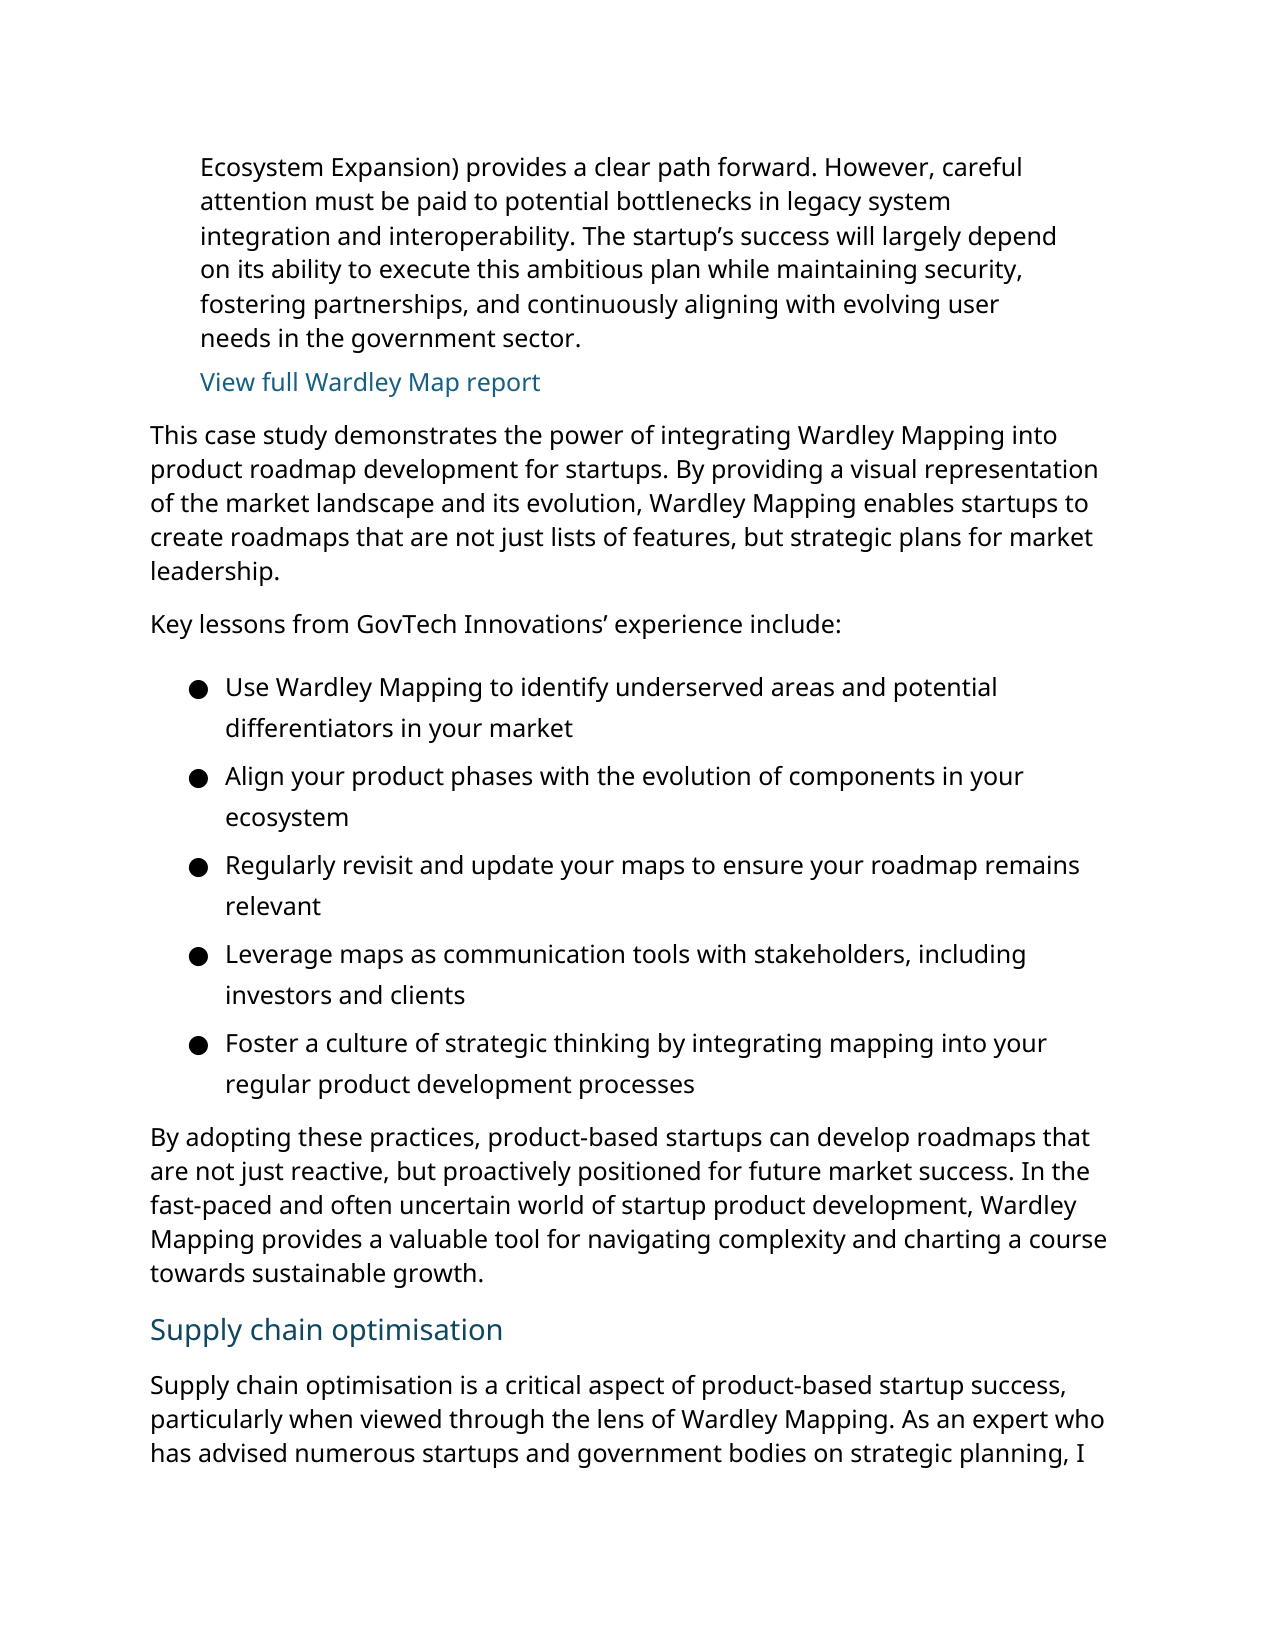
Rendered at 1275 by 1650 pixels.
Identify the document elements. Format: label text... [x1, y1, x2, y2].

text View full Wardley Map report [200, 365, 1075, 399]
list Use Wardley Mapping to identify underserved areas and potential differentiators in your market [187, 659, 1125, 745]
text Key lessons from GovTech Innovations’ experience include: [150, 607, 1125, 641]
text By adopting these practices, product-based startups can develop roadmaps that are not just reactive, but proactively positioned for future market success. In the fast-paced and often uncertain world of startup product development, Wardley Mapping provides a valuable tool for navigating complexity and charting a course towards sustainable growth. [150, 1120, 1125, 1290]
text This case study demonstrates the power of integrating Wardley Mapping into product roadmap development for startups. By providing a visual representation of the market landscape and its evolution, Wardley Mapping enables startups to create roadmaps that are not just lists of features, but strategic plans for market leadership. [150, 418, 1125, 588]
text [200, 150, 1075, 354]
list Regularly revisit and update your maps to ensure your roadmap remains relevant [187, 838, 1125, 923]
list Leverage maps as communication tools with stakeholders, including investors and clients [187, 927, 1125, 1012]
subtitle Supply chain optimisation [150, 1309, 1125, 1348]
list Foster a culture of strategic thinking by integrating mapping into your regular product development processes [187, 1016, 1125, 1101]
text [150, 1367, 1125, 1469]
list Align your product phases with the evolution of components in your ecosystem [187, 748, 1125, 834]
